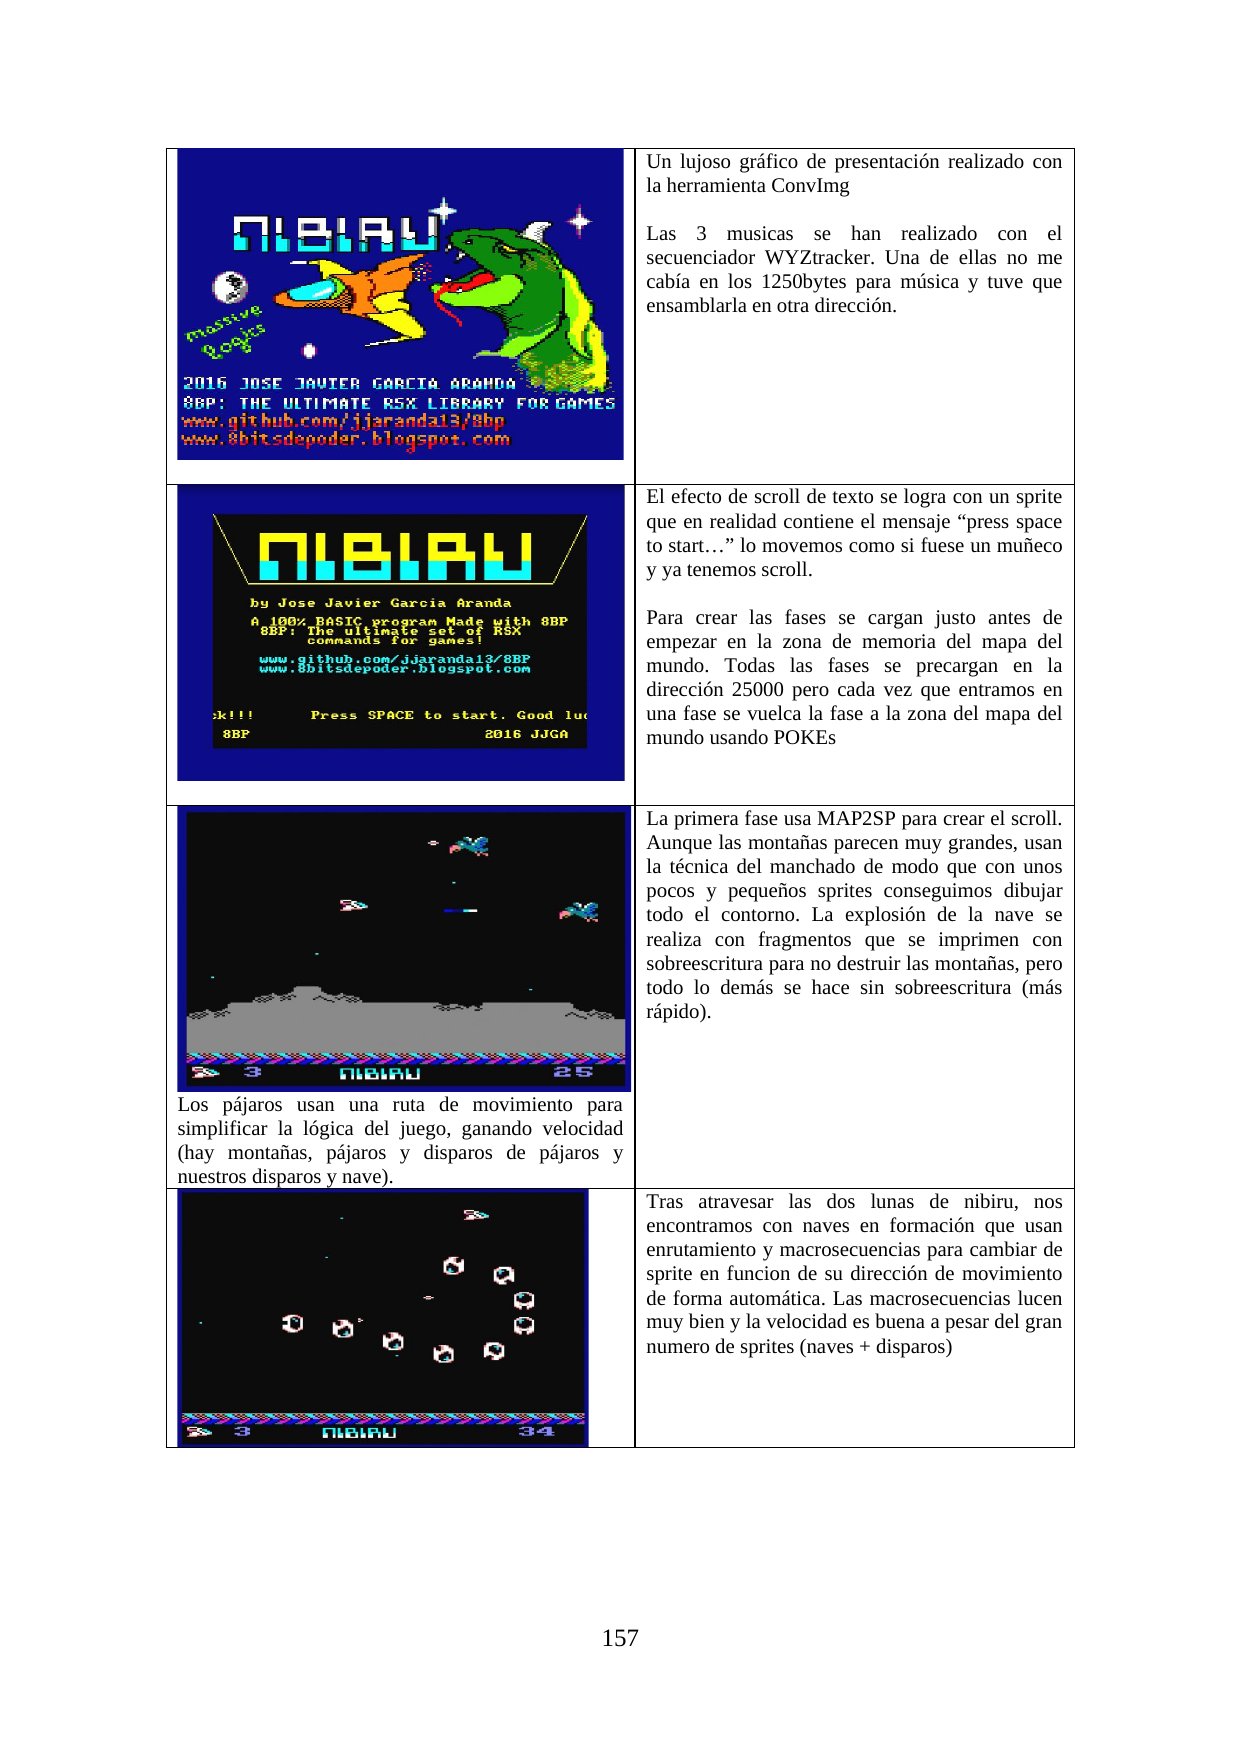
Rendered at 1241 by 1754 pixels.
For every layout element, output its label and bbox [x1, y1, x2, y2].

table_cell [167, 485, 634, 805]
picture [177, 148, 624, 460]
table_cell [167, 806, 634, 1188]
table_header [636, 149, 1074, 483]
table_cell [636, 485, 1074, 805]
picture [177, 806, 632, 1092]
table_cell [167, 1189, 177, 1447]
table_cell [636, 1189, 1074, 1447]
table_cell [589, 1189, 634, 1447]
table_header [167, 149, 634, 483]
picture [177, 1189, 589, 1447]
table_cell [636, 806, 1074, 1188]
picture [177, 484, 625, 781]
